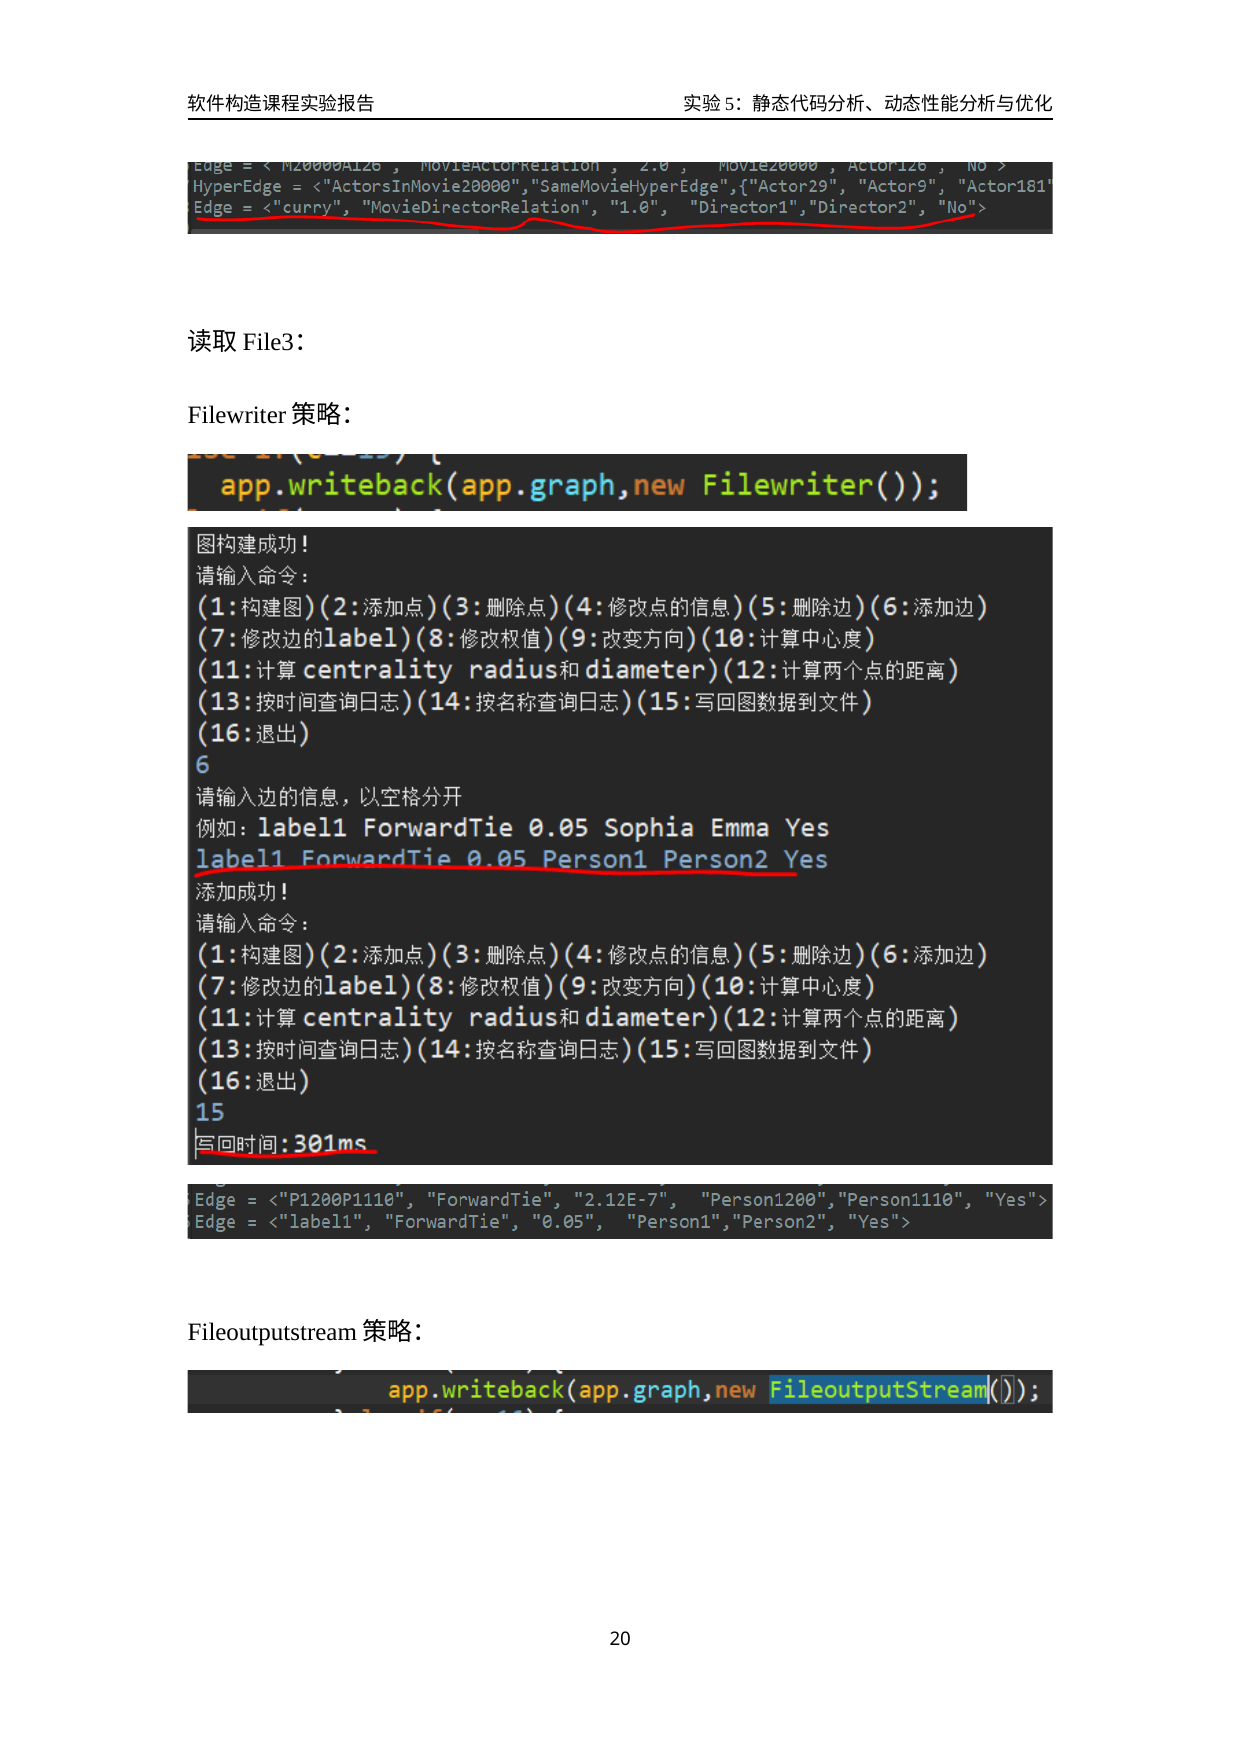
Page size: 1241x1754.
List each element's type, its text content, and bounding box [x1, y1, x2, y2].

picture [187, 454, 968, 511]
text 读取File3： [187, 307, 1053, 372]
picture [187, 1370, 1053, 1413]
text Fileoutputstream策略： [187, 1297, 1053, 1362]
picture [187, 1184, 1053, 1239]
picture [187, 527, 1053, 1165]
picture [187, 162, 1053, 234]
text Filewriter策略： [187, 381, 1053, 446]
